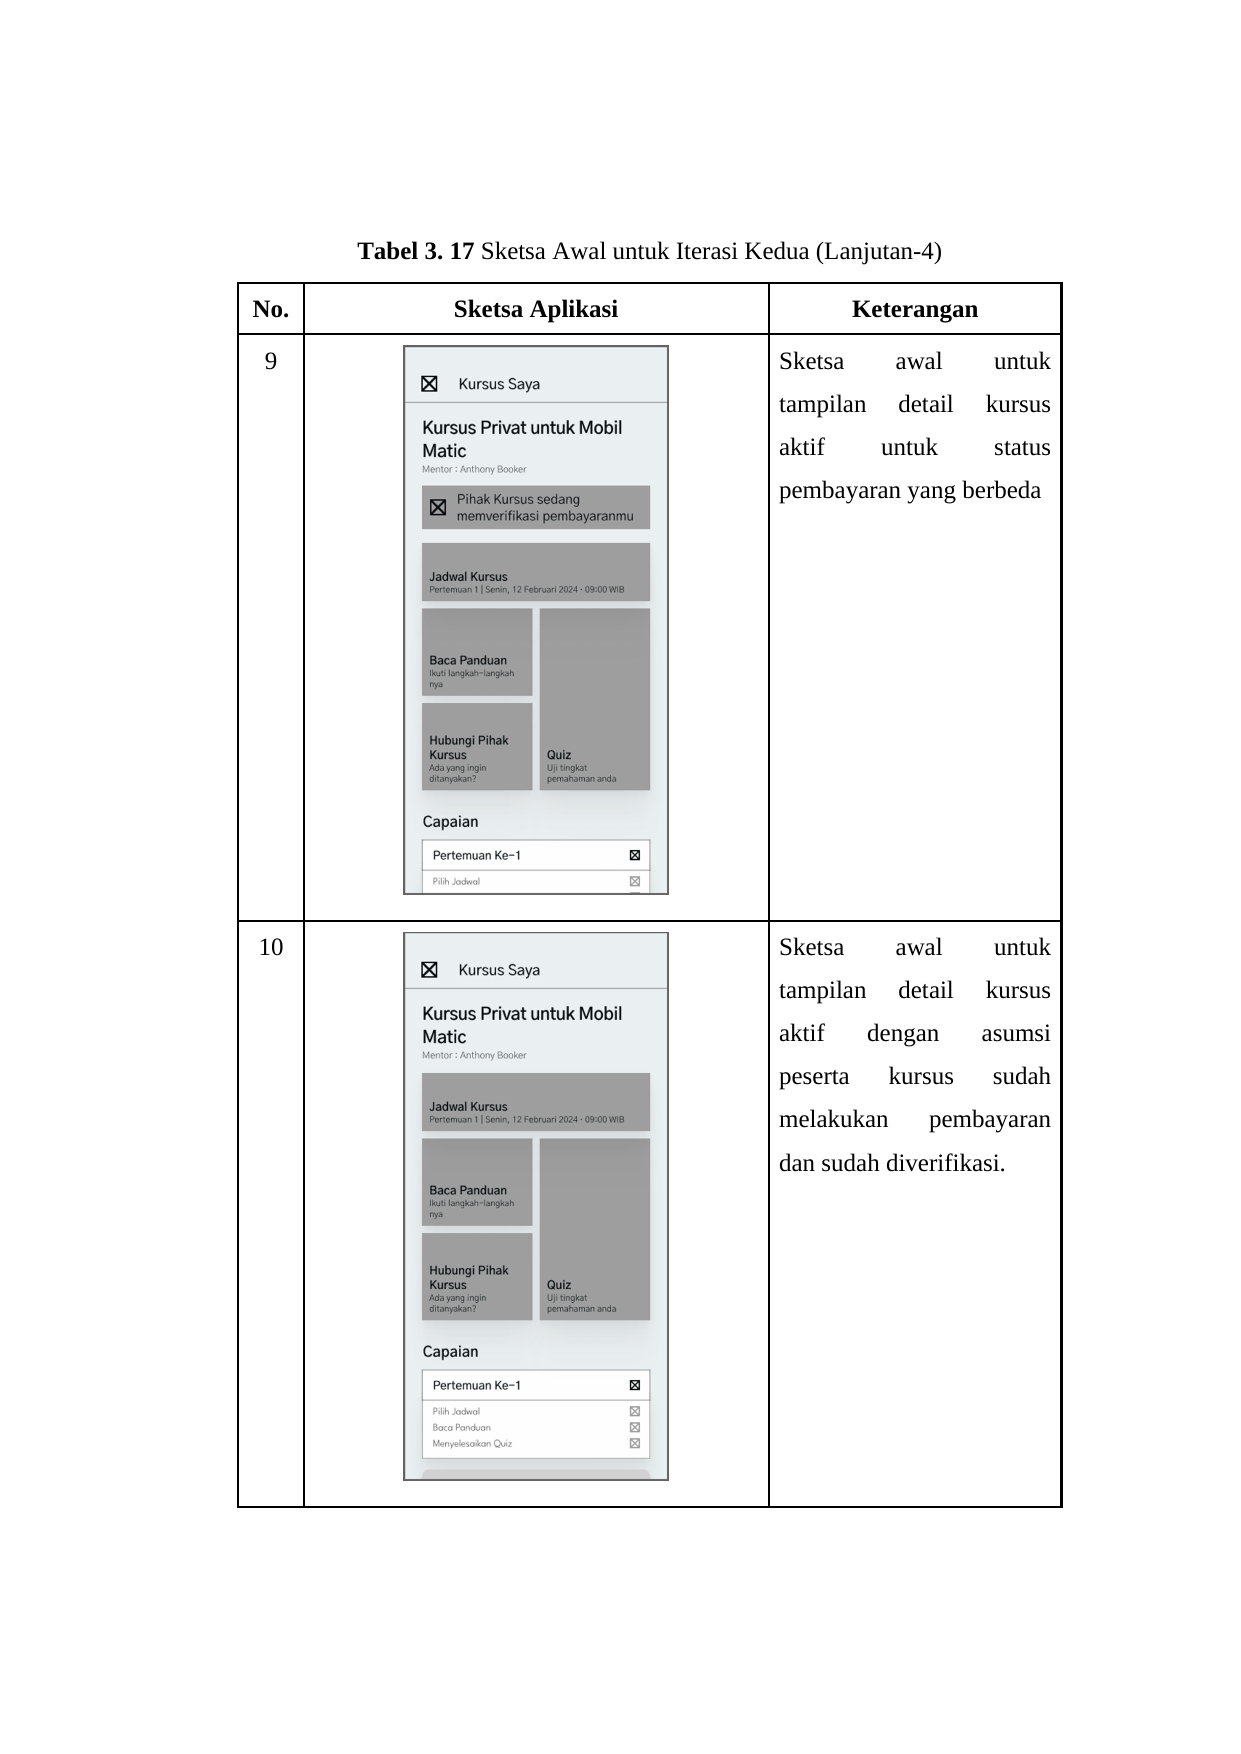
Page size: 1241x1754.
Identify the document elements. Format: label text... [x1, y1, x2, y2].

table_cell 9 [239, 335, 303, 919]
table_header No. [239, 284, 303, 333]
table_cell [305, 922, 768, 1506]
table_cell [305, 335, 768, 919]
picture [403, 345, 669, 895]
table_cell Sketsa awal untuk tampilan detail kursus aktif dengan asumsi peserta kursus sudah melakukan pembayaran dan sudah diverifikasi. [770, 922, 1060, 1506]
table_cell Sketsa awal untuk tampilan detail kursus aktif untuk status pembayaran yang berbeda [770, 335, 1060, 919]
table_header Keterangan [770, 284, 1060, 333]
table_cell 10 [239, 922, 303, 1506]
picture [403, 932, 669, 1481]
table_header Sketsa Aplikasi [305, 284, 768, 333]
